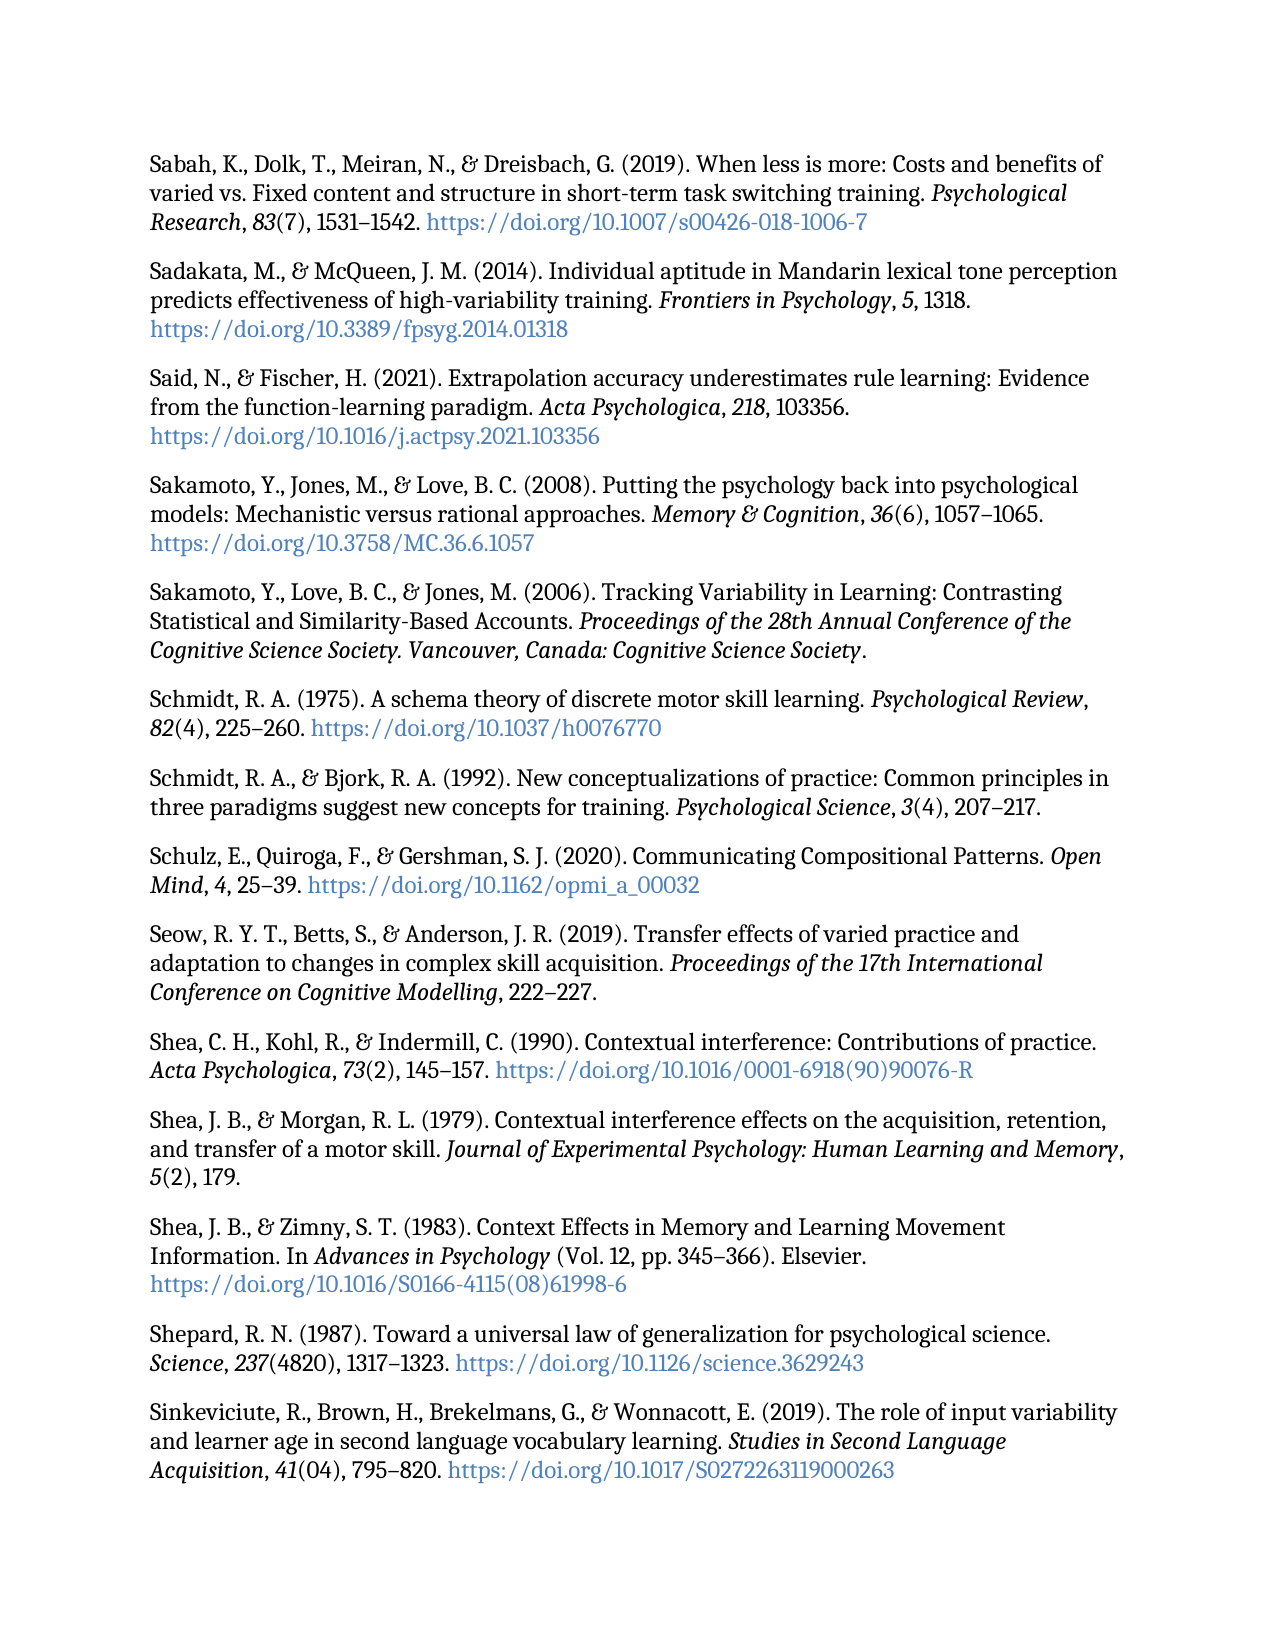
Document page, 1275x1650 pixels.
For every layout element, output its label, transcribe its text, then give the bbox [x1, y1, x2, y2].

text Shea, C. H., Kohl, R., & Indermill, C. (1990). Contextual interference: Contributions of practice. Acta Psychologica, 73(2), 145–157. https://doi.org/10.1016/0001-6918(90)90076-R [150, 1027, 1125, 1085]
text Sabah, K., Dolk, T., Meiran, N., & Dreisbach, G. (2019). When less is more: Costs and benefits of varied vs. Fixed content and structure in short-term task switching training. Psychological Research, 83(7), 1531–1542. https://doi.org/10.1007/s00426-018-1006-7 [150, 150, 1125, 236]
text Schmidt, R. A., & Bjork, R. A. (1992). New conceptualizations of practice: Common principles in three paradigms suggest new concepts for training. Psychological Science, 3(4), 207–217. [150, 764, 1125, 821]
text Shea, J. B., & Morgan, R. L. (1979). Contextual interference effects on the acquisition, retention, and transfer of a motor skill. Journal of Experimental Psychology: Human Learning and Memory, 5(2), 179. [150, 1106, 1125, 1192]
text Sakamoto, Y., Jones, M., & Love, B. C. (2008). Putting the psychology back into psychological models: Mechanistic versus rational approaches. Memory & Cognition, 36(6), 1057–1065. https://doi.org/10.3758/MC.36.6.1057 [150, 471, 1125, 557]
text Sakamoto, Y., Love, B. C., & Jones, M. (2006). Tracking Variability in Learning: Contrasting Statistical and Similarity-Based Accounts. Proceedings of the 28th Annual Conference of the Cognitive Science Society. Vancouver, Canada: Cognitive Science Society. [150, 578, 1125, 664]
text Sadakata, M., & McQueen, J. M. (2014). Individual aptitude in Mandarin lexical tone perception predicts effectiveness of high-variability training. Frontiers in Psychology, 5, 1318. https://doi.org/10.3389/fpsyg.2014.01318 [150, 257, 1125, 343]
text Shea, J. B., & Zimny, S. T. (1983). Context Effects in Memory and Learning Movement Information. In Advances in Psychology (Vol. 12, pp. 345–366). Elsevier. https://doi.org/10.1016/S0166-4115(08)61998-6 [150, 1213, 1125, 1299]
text Sinkeviciute, R., Brown, H., Brekelmans, G., & Wonnacott, E. (2019). The role of input variability and learner age in second language vocabulary learning. Studies in Second Language Acquisition, 41(04), 795–820. https://doi.org/10.1017/S0272263119000263 [150, 1398, 1125, 1484]
text Said, N., & Fischer, H. (2021). Extrapolation accuracy underestimates rule learning: Evidence from the function-learning paradigm. Acta Psychologica, 218, 103356. https://doi.org/10.1016/j.actpsy.2021.103356 [150, 364, 1125, 450]
text Schmidt, R. A. (1975). A schema theory of discrete motor skill learning. Psychological Review, 82(4), 225–260. https://doi.org/10.1037/h0076770 [150, 685, 1125, 743]
text Schulz, E., Quiroga, F., & Gershman, S. J. (2020). Communicating Compositional Patterns. Open Mind, 4, 25–39. https://doi.org/10.1162/opmi_a_00032 [150, 842, 1125, 899]
text Shepard, R. N. (1987). Toward a universal law of generalization for psychological science. Science, 237(4820), 1317–1323. https://doi.org/10.1126/science.3629243 [150, 1320, 1125, 1377]
text Seow, R. Y. T., Betts, S., & Anderson, J. R. (2019). Transfer effects of varied practice and adaptation to changes in complex skill acquisition. Proceedings of the 17th International Conference on Cognitive Modelling, 222–227. [150, 920, 1125, 1007]
